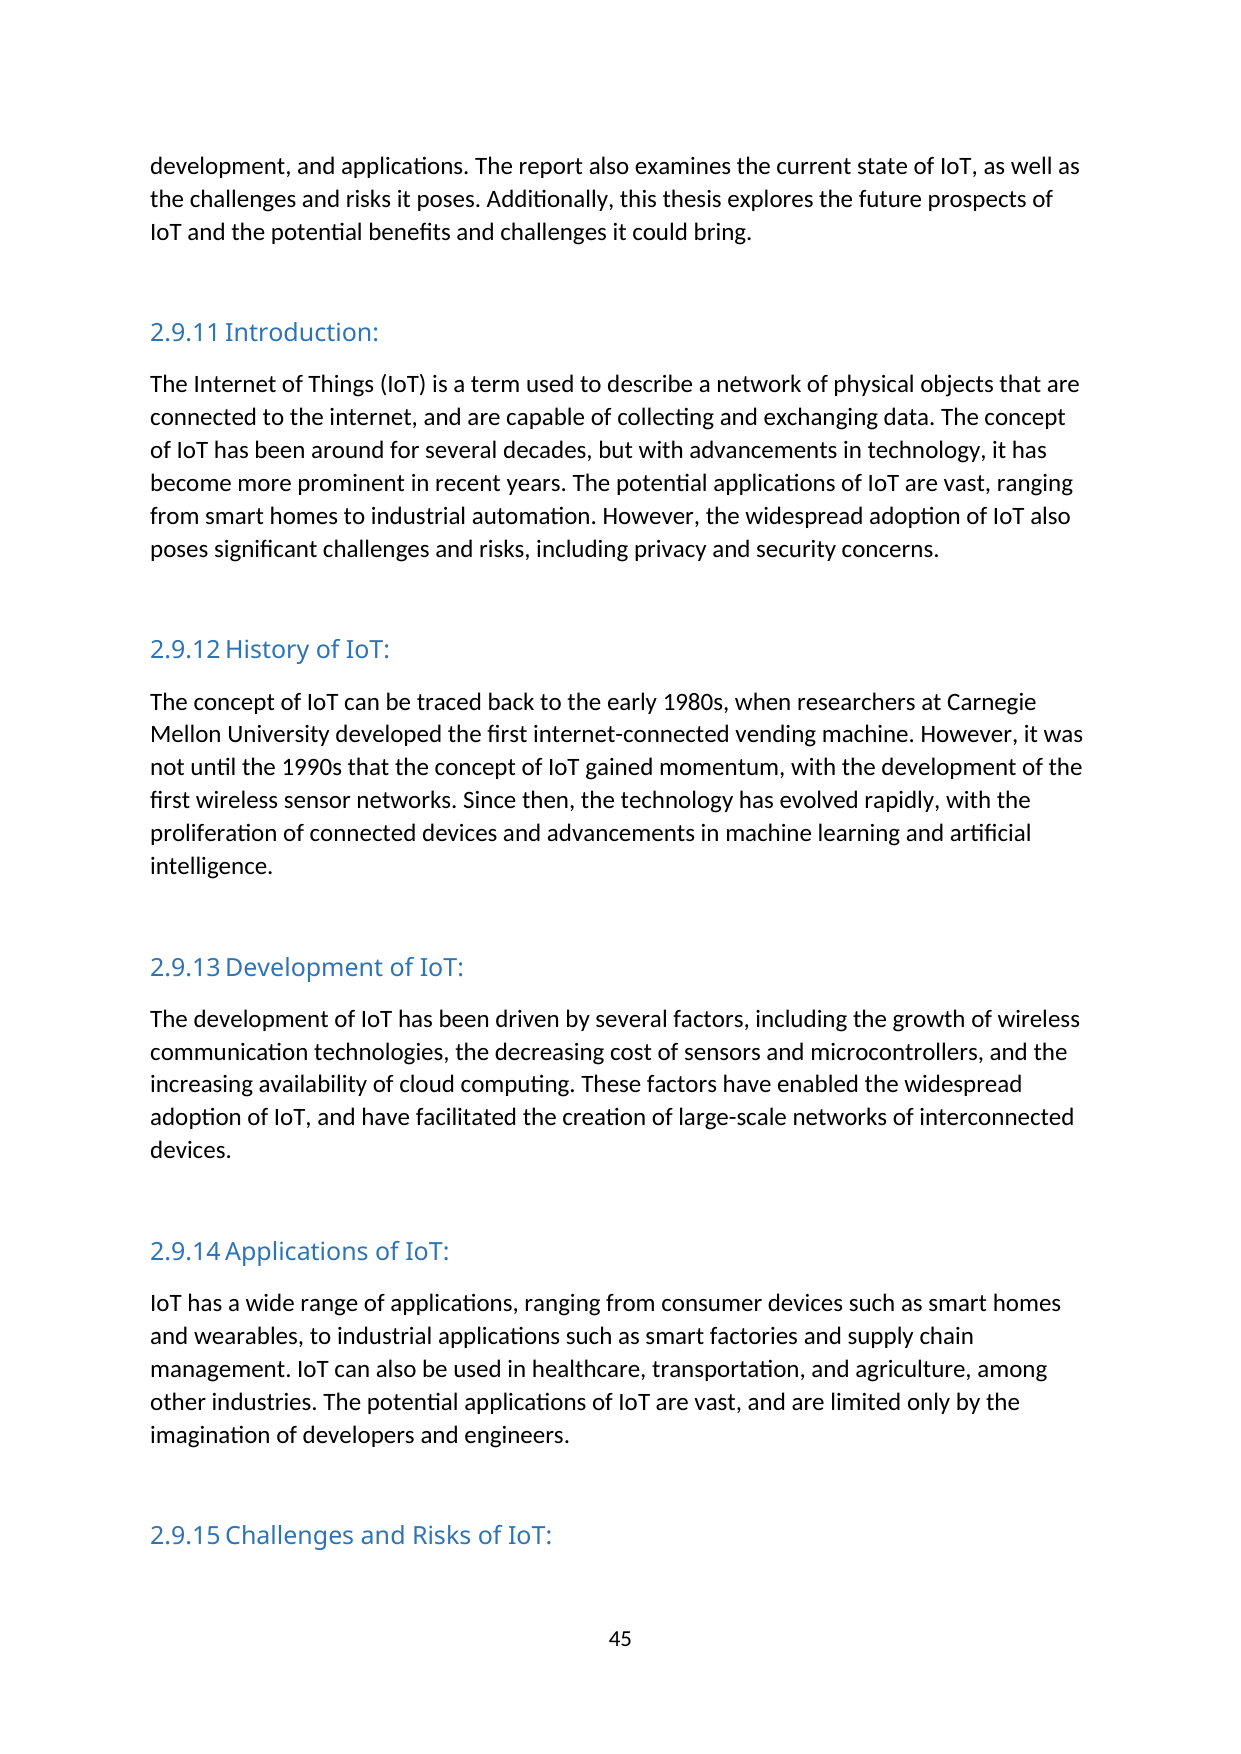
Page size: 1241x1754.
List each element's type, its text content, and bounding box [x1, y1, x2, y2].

text The Internet of Things (IoT) is a term used to describe a network of physical objects that are connected to the internet, and are capable of collecting and exchanging data. The concept of IoT has been around for several decades, but with advancements in technology, it has become more prominent in recent years. The potential applications of IoT are vast, ranging from smart homes to industrial automation. However, the widespread adoption of IoT also poses significant challenges and risks, including privacy and security concerns. [150, 368, 1090, 563]
subtitle Introduction: [150, 315, 1090, 349]
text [150, 150, 1090, 246]
subtitle Development of IoT: [150, 949, 1090, 983]
text IoT has a wide range of applications, ranging from consumer devices such as smart homes and wearables, to industrial applications such as smart factories and supply chain management. IoT can also be used in healthcare, transportation, and agriculture, among other industries. The potential applications of IoT are vast, and are limited only by the imagination of developers and engineers. [150, 1287, 1090, 1449]
text The development of IoT has been driven by several factors, including the growth of wireless communication technologies, the decreasing cost of sensors and microcontrollers, and the increasing availability of cloud computing. These factors have enabled the widespread adoption of IoT, and have facilitated the creation of large-scale networks of interconnected devices. [150, 1003, 1090, 1165]
subtitle History of IoT: [150, 632, 1090, 666]
text The concept of IoT can be traced back to the early 1980s, when researchers at Carnegie Mellon University developed the first internet-connected vending machine. However, it was not until the 1990s that the concept of IoT gained momentum, with the development of the first wireless sensor networks. Since then, the technology has evolved rapidly, with the proliferation of connected devices and advancements in machine learning and artificial intelligence. [150, 686, 1090, 881]
subtitle Challenges and Risks of IoT: [150, 1518, 1090, 1552]
subtitle Applications of IoT: [150, 1234, 1090, 1268]
